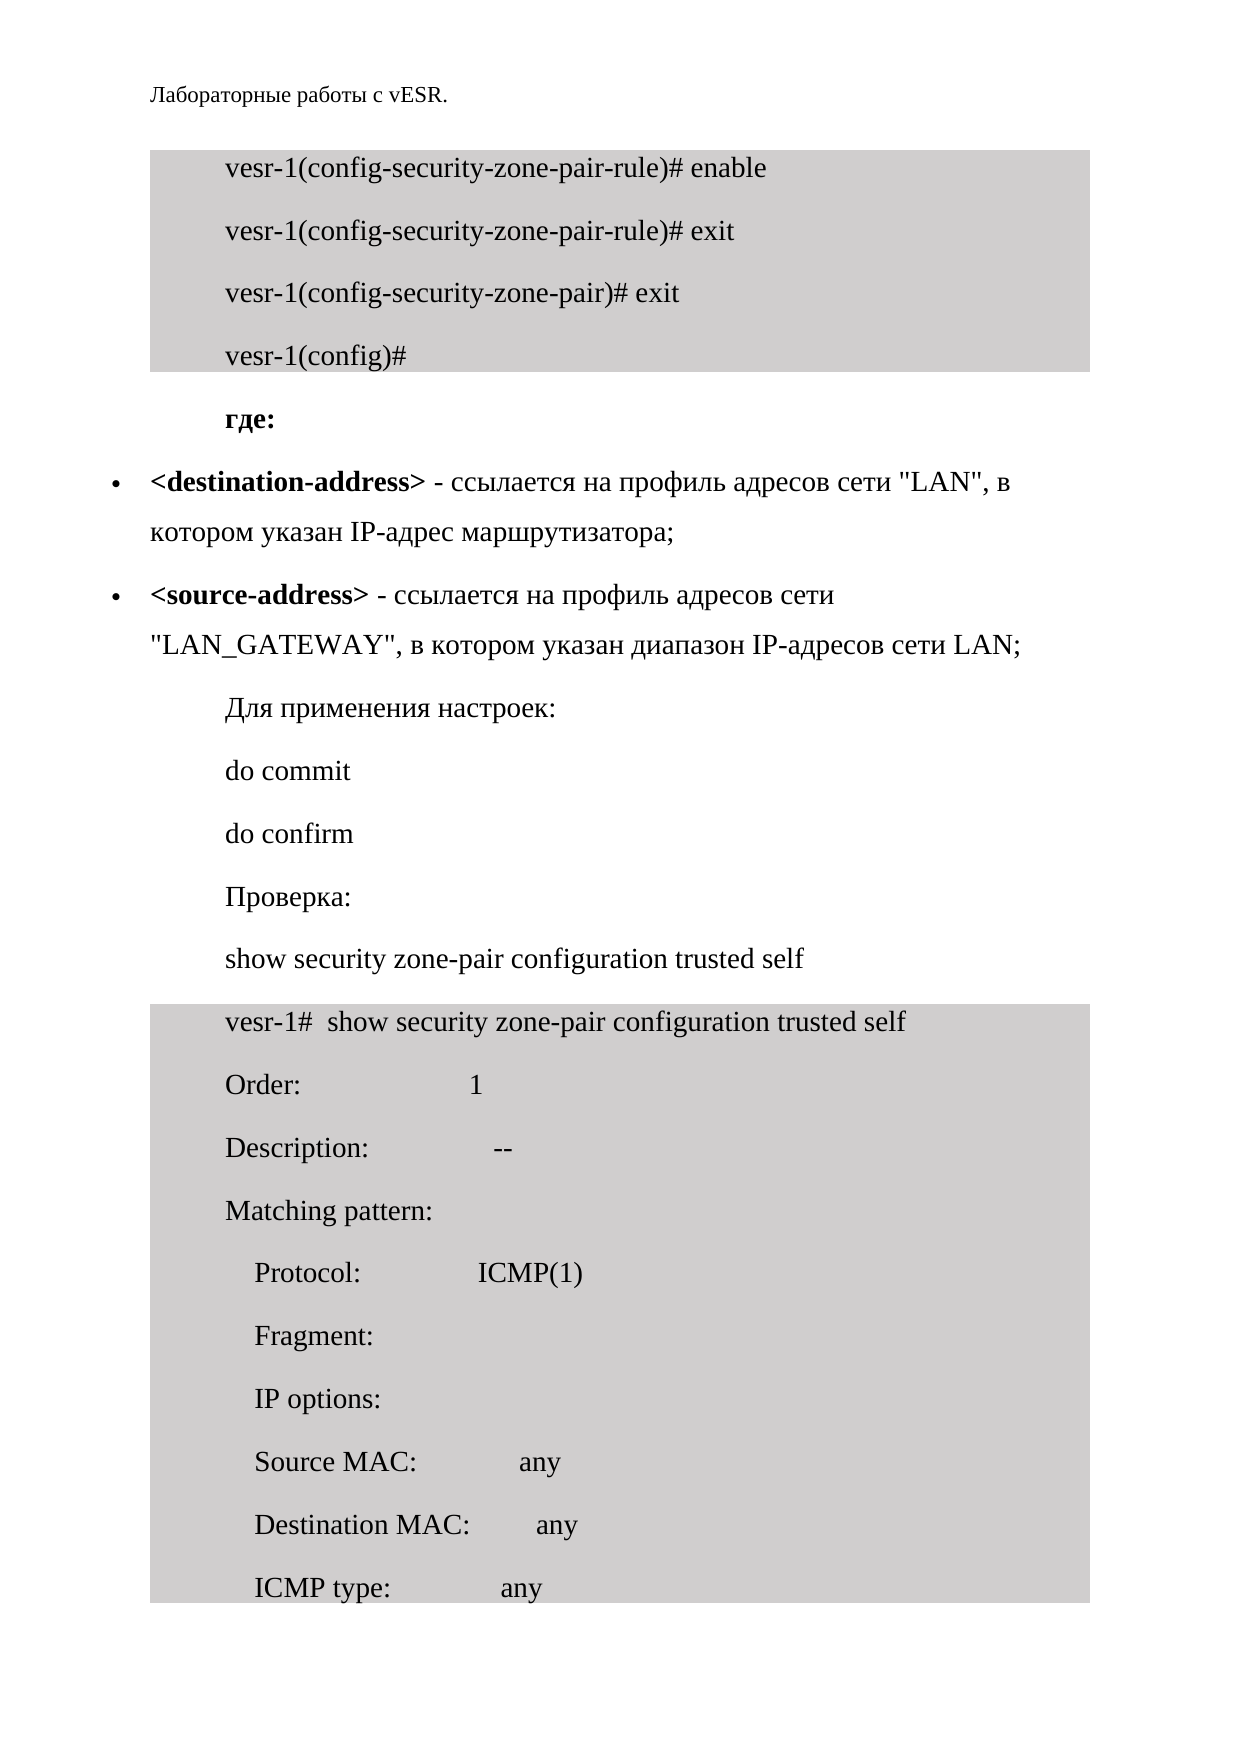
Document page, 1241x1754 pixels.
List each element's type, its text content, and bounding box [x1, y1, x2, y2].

text Для применения настроек: [150, 690, 1090, 724]
text Order: 1 [150, 1067, 1090, 1101]
text do commit [150, 753, 1090, 787]
list <source-address> - ссылается на профиль адресов сети "LAN_GATEWAY", в котором указан диапазон IP-адресов сети LAN; [112, 577, 1090, 661]
text Protocol: ICMP(1) [150, 1256, 1090, 1289]
text Matching pattern: [150, 1193, 1090, 1226]
text где: [150, 401, 1090, 435]
text Проверка: [150, 879, 1090, 912]
text vesr-1(config-security-zone-pair-rule)# enable [150, 150, 1090, 183]
text Description: -- [150, 1130, 1090, 1163]
text Source MAC: any [150, 1444, 1090, 1478]
text do confirm [150, 816, 1090, 849]
text Destination MAC: any [150, 1507, 1090, 1540]
list <destination-address> - ссылается на профиль адресов сети "LAN", в котором указан IP-адрес маршрутизатора; [112, 464, 1090, 548]
text Fragment: [150, 1318, 1090, 1352]
text vesr-1(config-security-zone-pair)# exit [150, 276, 1090, 309]
text vesr-1(config)# [150, 338, 1090, 372]
text vesr-1(config-security-zone-pair-rule)# exit [150, 213, 1090, 246]
text vesr-1# show security zone-pair configuration trusted self [150, 1004, 1090, 1038]
text ICMP type: any [150, 1570, 1090, 1603]
text IP options: [150, 1381, 1090, 1415]
text show security zone-pair configuration trusted self [150, 942, 1090, 975]
